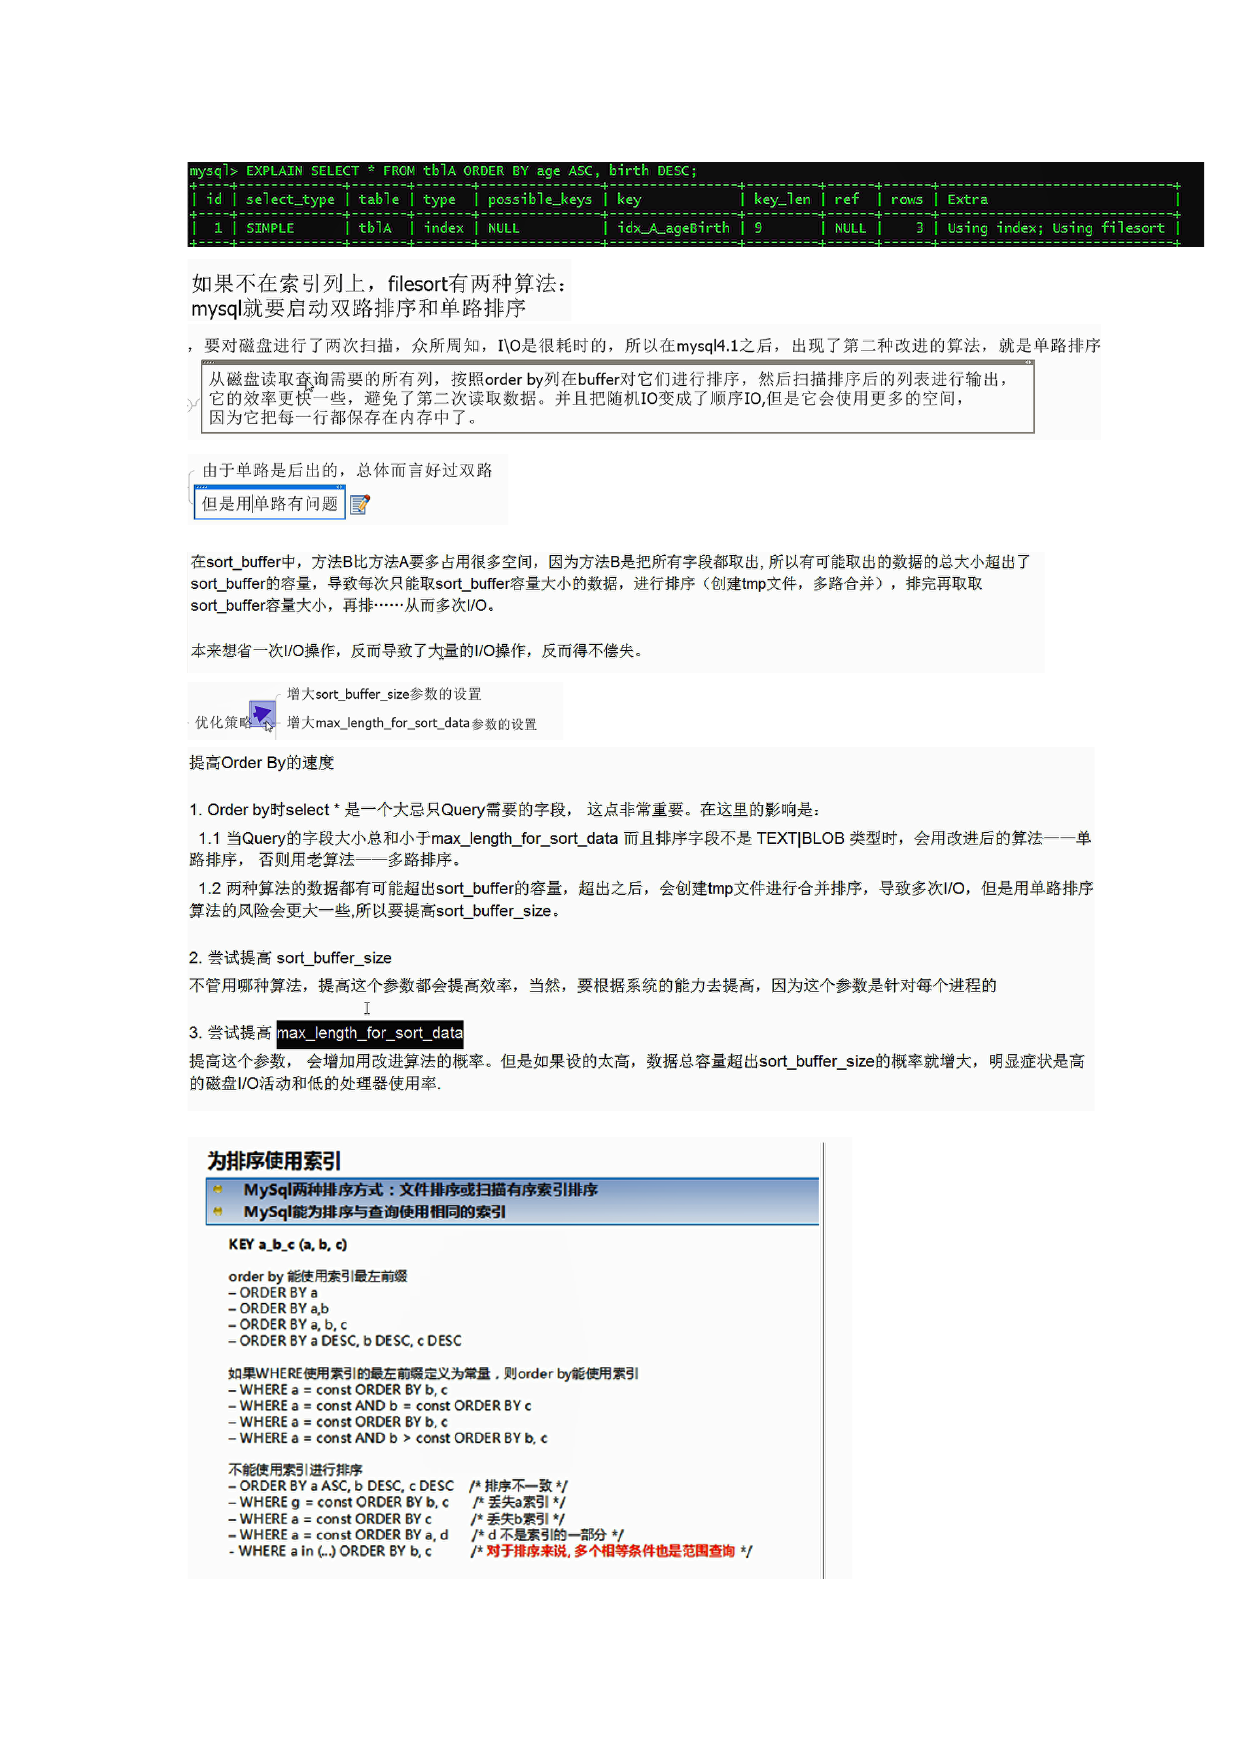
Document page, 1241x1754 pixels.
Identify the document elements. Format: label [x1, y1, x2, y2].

picture [187, 682, 564, 740]
picture [187, 552, 1045, 673]
picture [187, 259, 572, 321]
picture [187, 162, 1205, 247]
picture [187, 747, 1095, 1111]
picture [187, 324, 1101, 440]
picture [187, 454, 509, 525]
picture [187, 1137, 853, 1579]
